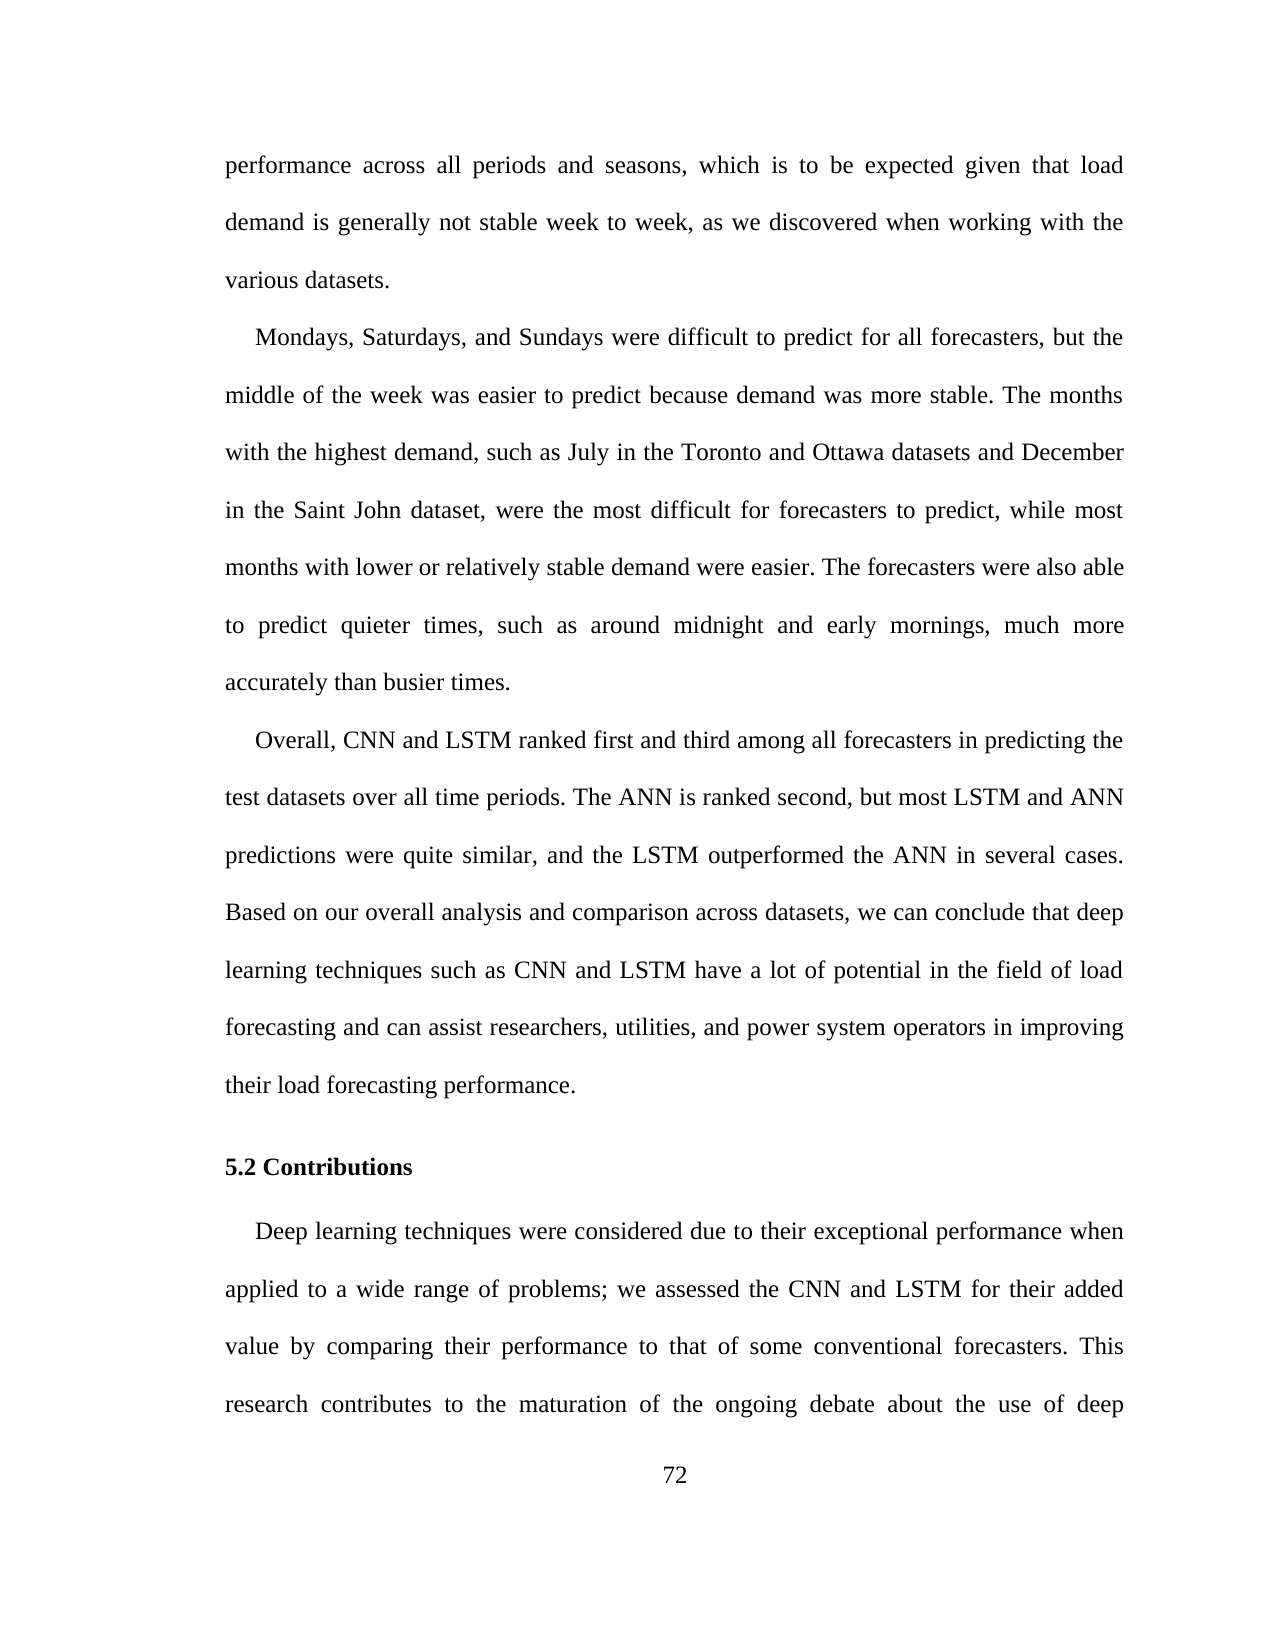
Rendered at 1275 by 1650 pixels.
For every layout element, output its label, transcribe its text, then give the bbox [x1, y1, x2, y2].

text Mondays, Saturdays, and Sundays were difficult to predict for all forecasters, but the middle of the week was easier to predict because demand was more stable. The months with the highest demand, such as July in the Toronto and Ottawa datasets and December in the Saint John dataset, were the most difficult for forecasters to predict, while most months with lower or relatively stable demand were easier. The forecasters were also able to predict quieter times, such as around midnight and early mornings, much more accurately than busier times. [225, 322, 1125, 696]
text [225, 150, 1125, 294]
subtitle 5.2 Contributions [225, 1152, 1125, 1181]
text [225, 1216, 1125, 1417]
text Overall, CNN and LSTM ranked first and third among all forecasters in predicting the test datasets over all time periods. The ANN is ranked second, but most LSTM and ANN predictions were quite similar, and the LSTM outperformed the ANN in several cases. Based on our overall analysis and comparison across datasets, we can conclude that deep learning techniques such as CNN and LSTM have a lot of potential in the field of load forecasting and can assist researchers, utilities, and power system operators in improving their load forecasting performance. [225, 725, 1125, 1099]
